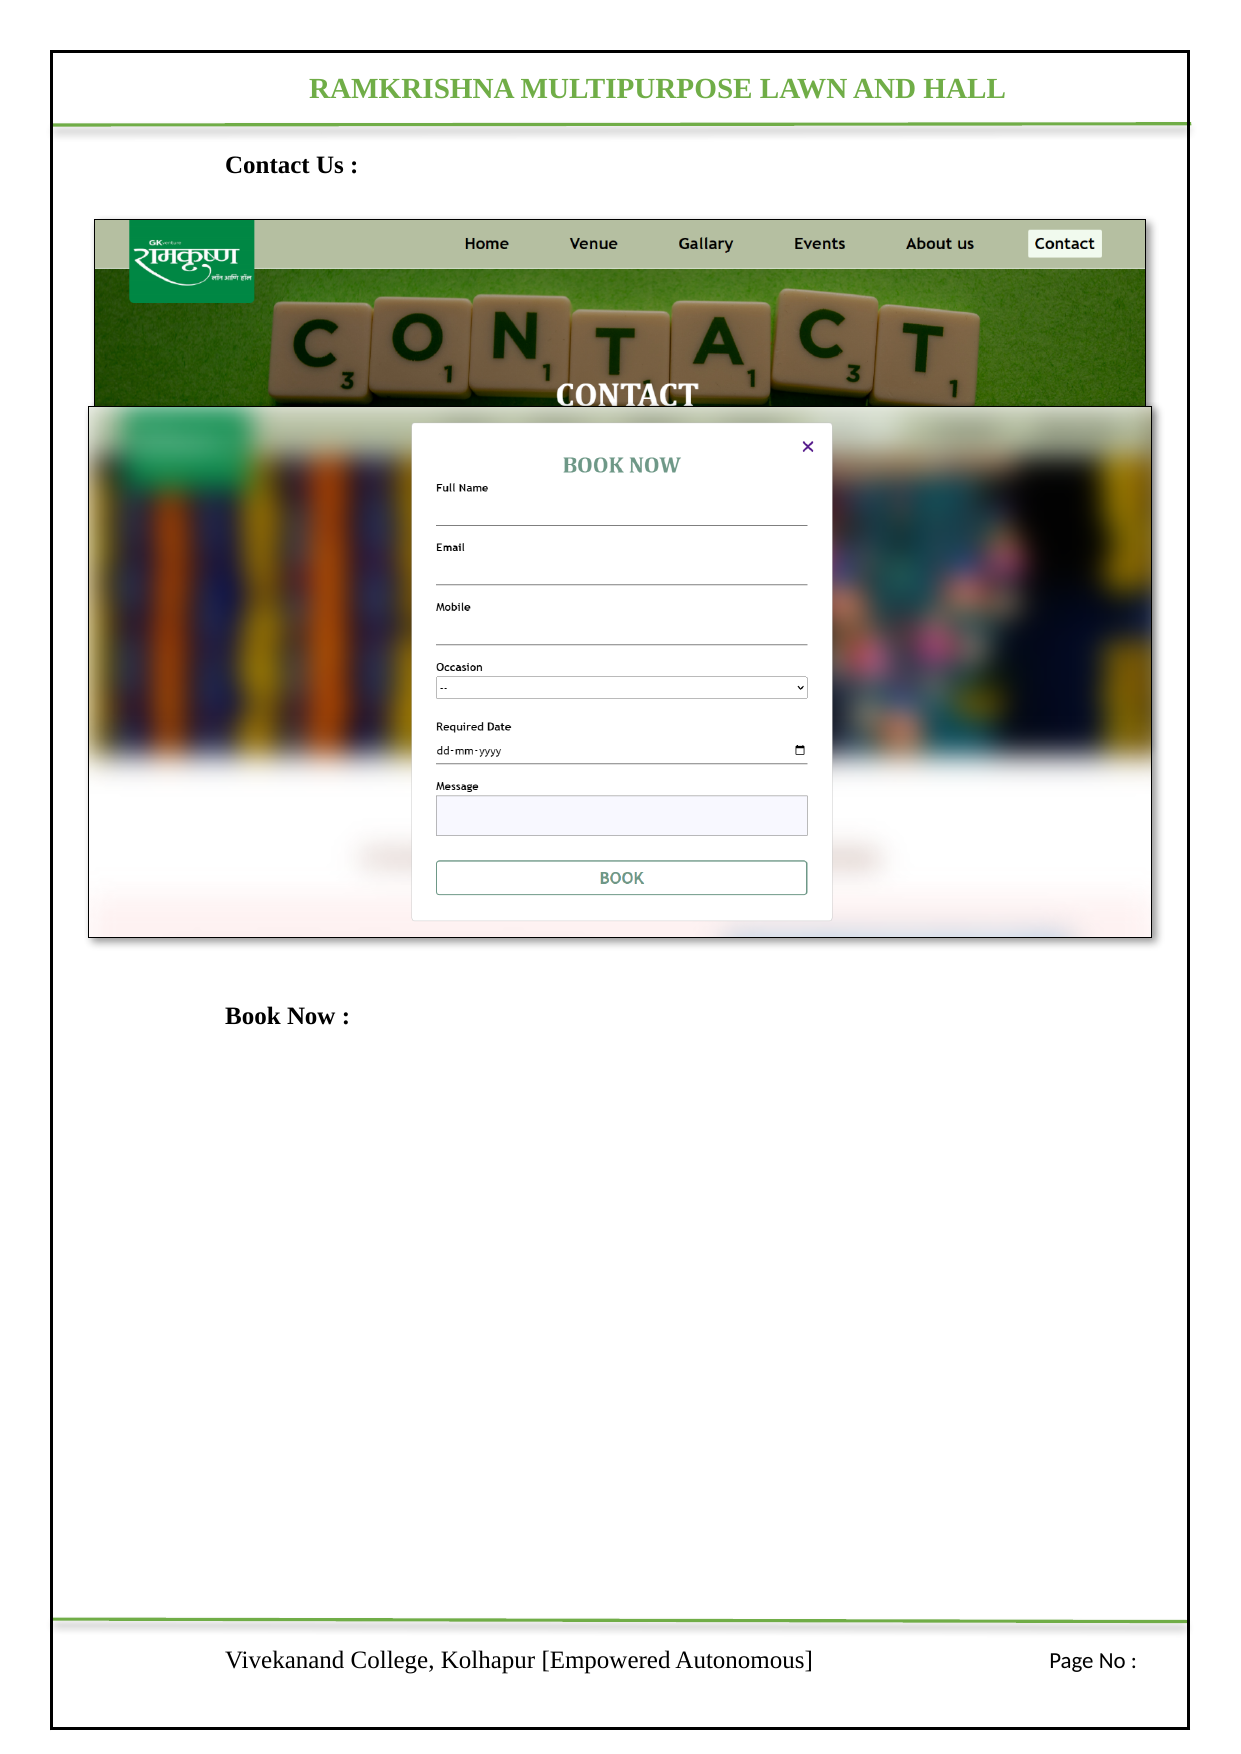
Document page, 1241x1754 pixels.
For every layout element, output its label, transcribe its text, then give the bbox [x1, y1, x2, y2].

text Contact Us : [225, 150, 1090, 179]
text Book Now : [225, 948, 1090, 1030]
picture [95, 220, 1145, 406]
picture [89, 407, 1151, 937]
